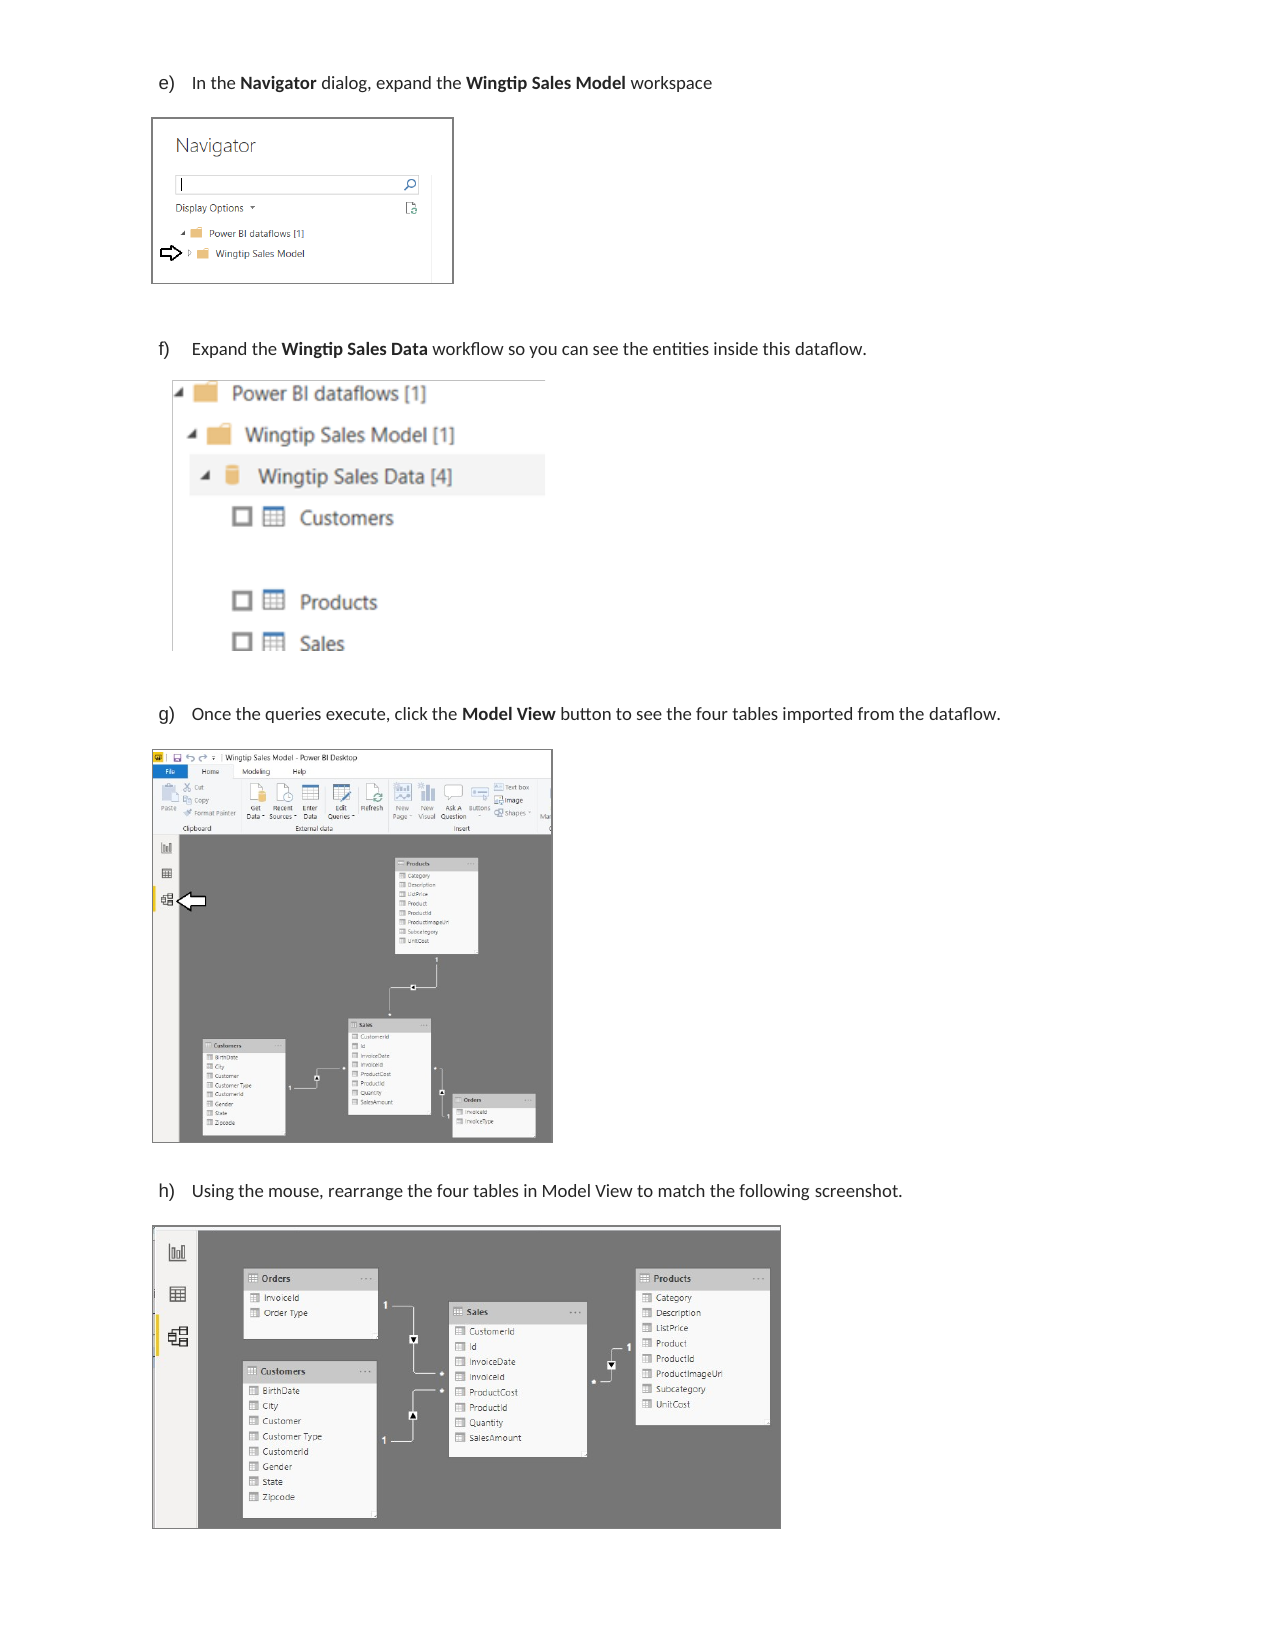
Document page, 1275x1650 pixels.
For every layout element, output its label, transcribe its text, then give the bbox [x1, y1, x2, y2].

picture [153, 1227, 780, 1528]
picture [153, 752, 551, 1142]
list In the Navigator dialog, expand the Wingtip Sales Model workspace [158, 71, 1185, 94]
list Once the queries execute, click the Model View button to see the four tables imported from the dataflow. [158, 702, 1185, 725]
picture [160, 138, 432, 283]
picture [171, 376, 546, 651]
list Expand the Wingtip Sales Data workflow so you can see the entities inside this dataflow. [158, 337, 1185, 360]
list Using the mouse, rearrange the four tables in Model View to match the following screenshot. [158, 1179, 1185, 1202]
